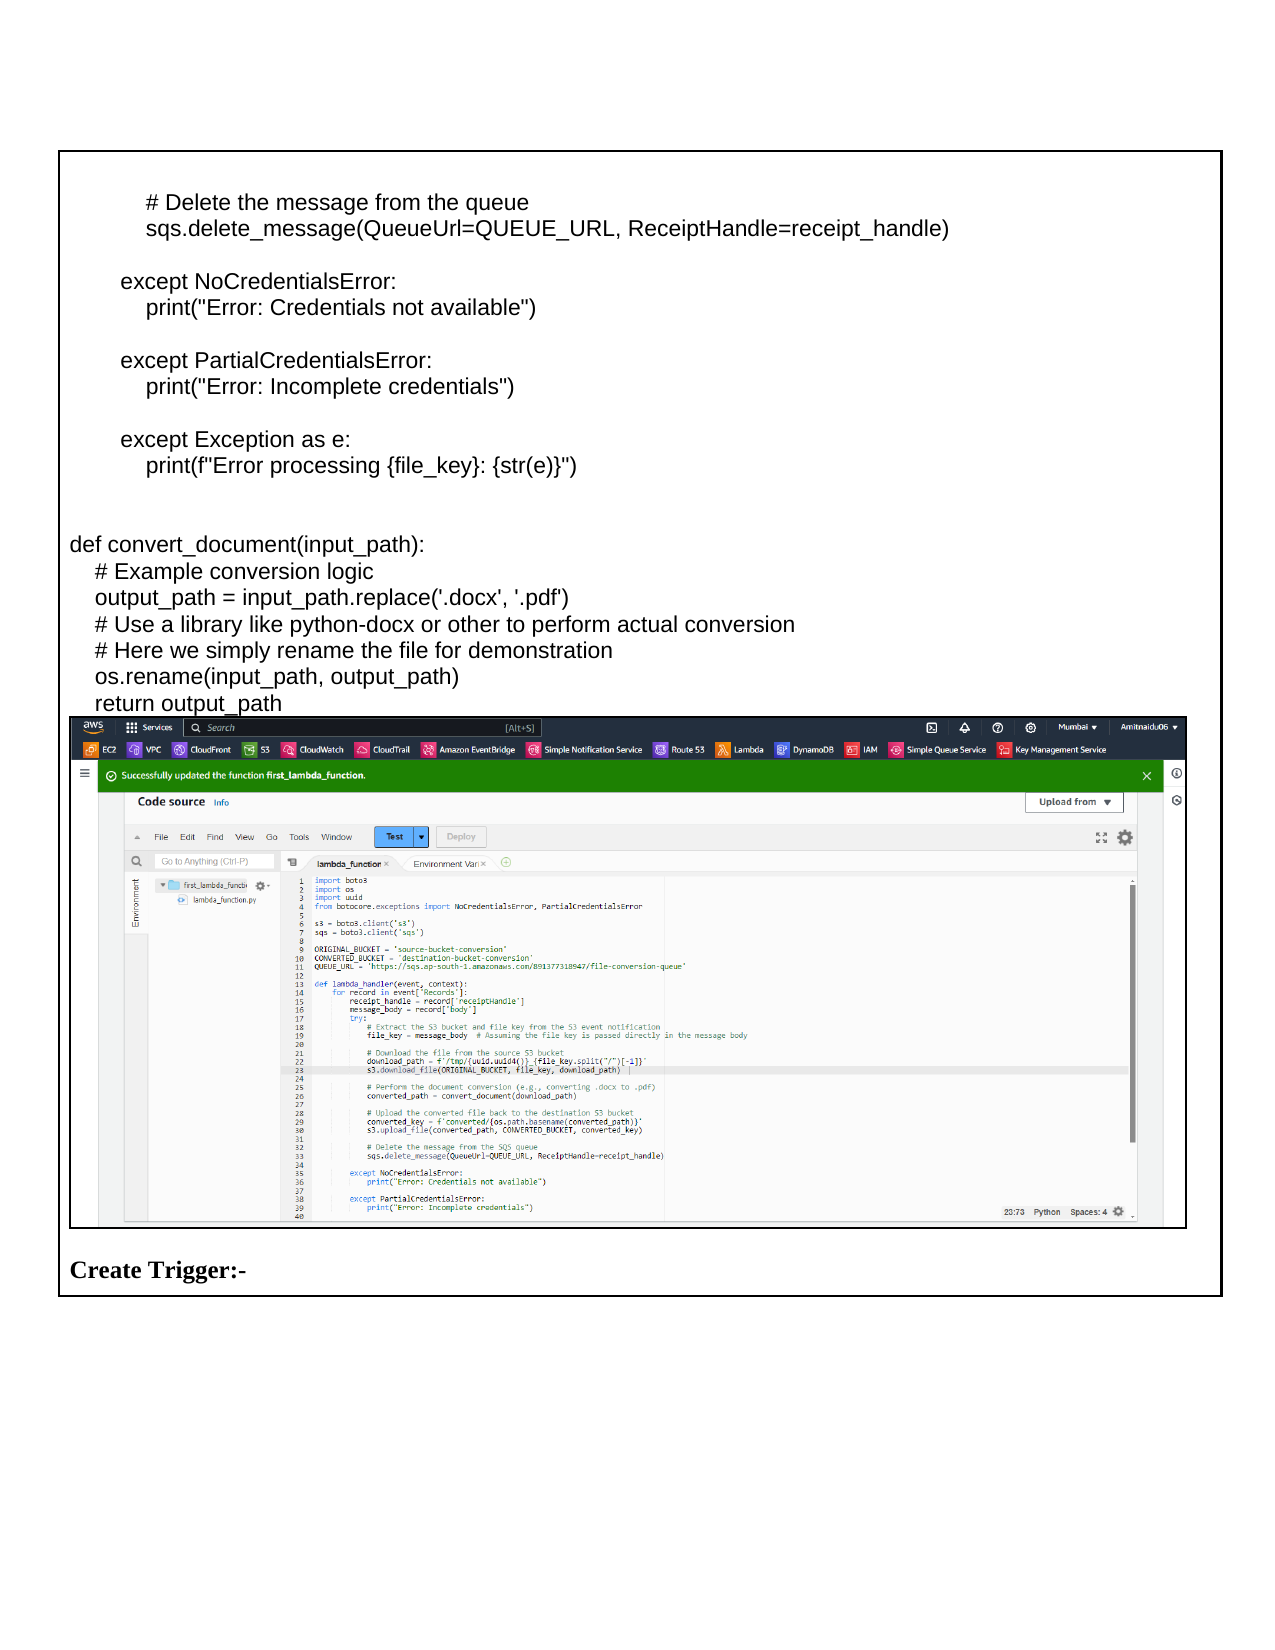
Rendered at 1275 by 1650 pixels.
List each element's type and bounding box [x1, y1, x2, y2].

picture [71, 718, 1185, 1227]
table_header [60, 152, 1220, 1294]
